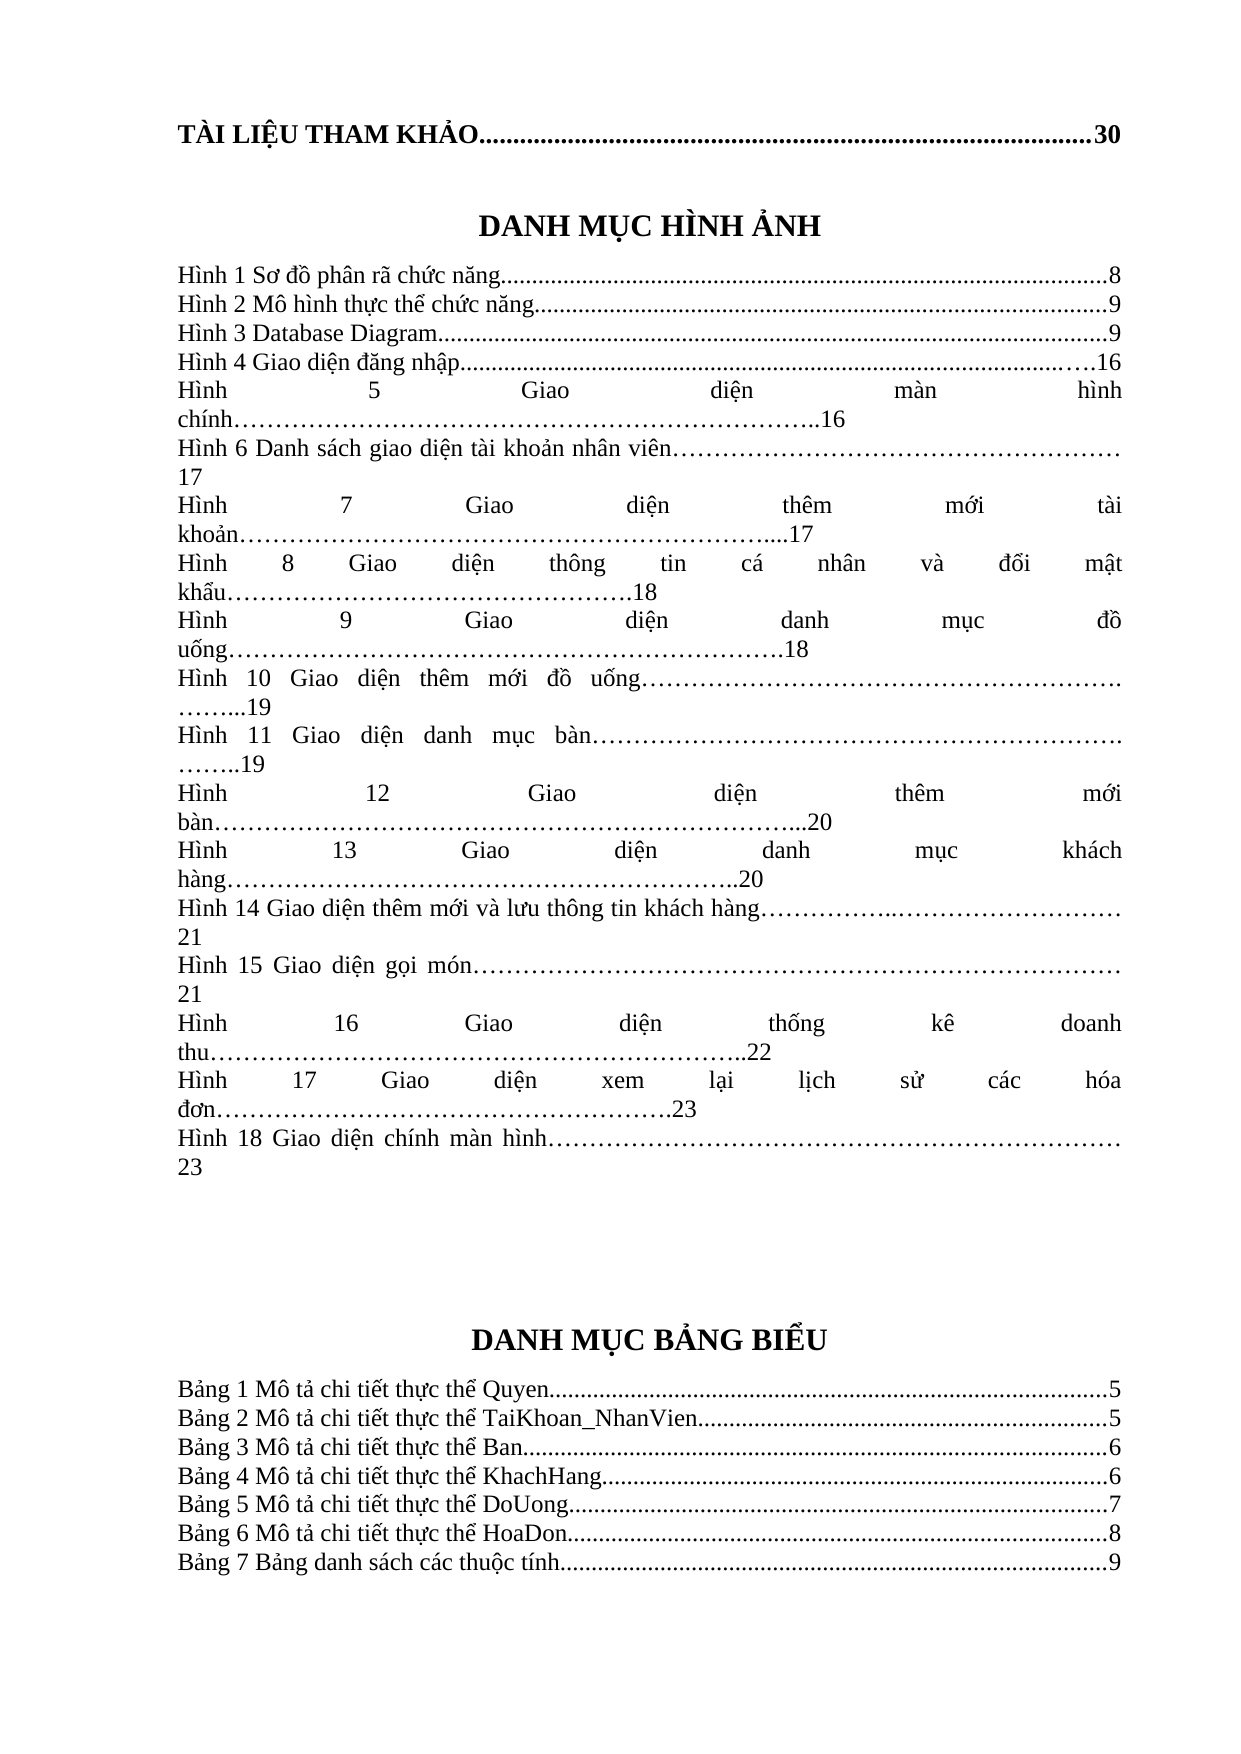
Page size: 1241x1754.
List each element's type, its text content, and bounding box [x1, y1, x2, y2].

text Bảng 1 Mô tả chi tiết thực thể Quyen 5 [177, 1374, 1122, 1403]
text Bảng 5 Mô tả chi tiết thực thể DoUong 7 [177, 1489, 1122, 1518]
text Hình 14 Giao diện thêm mới và lưu thông tin khách hàng……………..………………………21 [177, 893, 1122, 951]
text Hình 17 Giao diện xem lại lịch sử các hóa đơn……………………………………………….23 [177, 1066, 1122, 1123]
text Hình 16 Giao diện thống kê doanh thu………………………………………………………..22 [177, 1008, 1122, 1066]
text Hình 11 Giao diện danh mục bàn……………………………………………………….……..19 [177, 721, 1122, 778]
text Hình 9 Giao diện danh mục đồ uống………………………………………………………….18 [177, 606, 1122, 663]
text Hình 13 Giao diện danh mục khách hàng……………………………………………………..20 [177, 836, 1122, 893]
text Hình 12 Giao diện thêm mới bàn……………………………………………………………...20 [177, 778, 1122, 836]
text Hình 2 Mô hình thực thể chức năng 9 [177, 289, 1122, 318]
text Hình 5 Giao diện màn hình chính……………………………………………………………..16 [177, 376, 1122, 433]
text Hình 4 Giao diện đăng nhập ….16 [177, 347, 1122, 376]
text Bảng 4 Mô tả chi tiết thực thể KhachHang 6 [177, 1461, 1122, 1489]
text Hình 8 Giao diện thông tin cá nhân và đổi mật khẩu………………………………………….18 [177, 548, 1122, 606]
text DANH MỤC BẢNG BIỂU [177, 1321, 1122, 1357]
text DANH MỤC HÌNH ẢNH [177, 207, 1122, 243]
text Hình 6 Danh sách giao diện tài khoản nhân viên………………………………………………17 [177, 433, 1122, 491]
text Hình 10 Giao diện thêm mới đồ uống………………………………………………….……...19 [177, 663, 1122, 721]
text Hình 3 Database Diagram 9 [177, 318, 1122, 347]
text Hình 18 Giao diện chính màn hình……………………………………………………………23 [177, 1123, 1122, 1181]
text Bảng 6 Mô tả chi tiết thực thể HoaDon 8 [177, 1518, 1122, 1547]
text Hình 7 Giao diện thêm mới tài khoản………………………………………………………....17 [177, 491, 1122, 548]
text Hình 15 Giao diện gọi món……………………………………………………………………21 [177, 951, 1122, 1008]
text Bảng 2 Mô tả chi tiết thực thể TaiKhoan_NhanVien 5 [177, 1403, 1122, 1432]
text Bảng 3 Mô tả chi tiết thực thể Ban 6 [177, 1432, 1122, 1461]
text Bảng 7 Bảng danh sách các thuộc tính 9 [177, 1547, 1122, 1576]
text Hình 1 Sơ đồ phân rã chức năng 8 [177, 261, 1122, 289]
